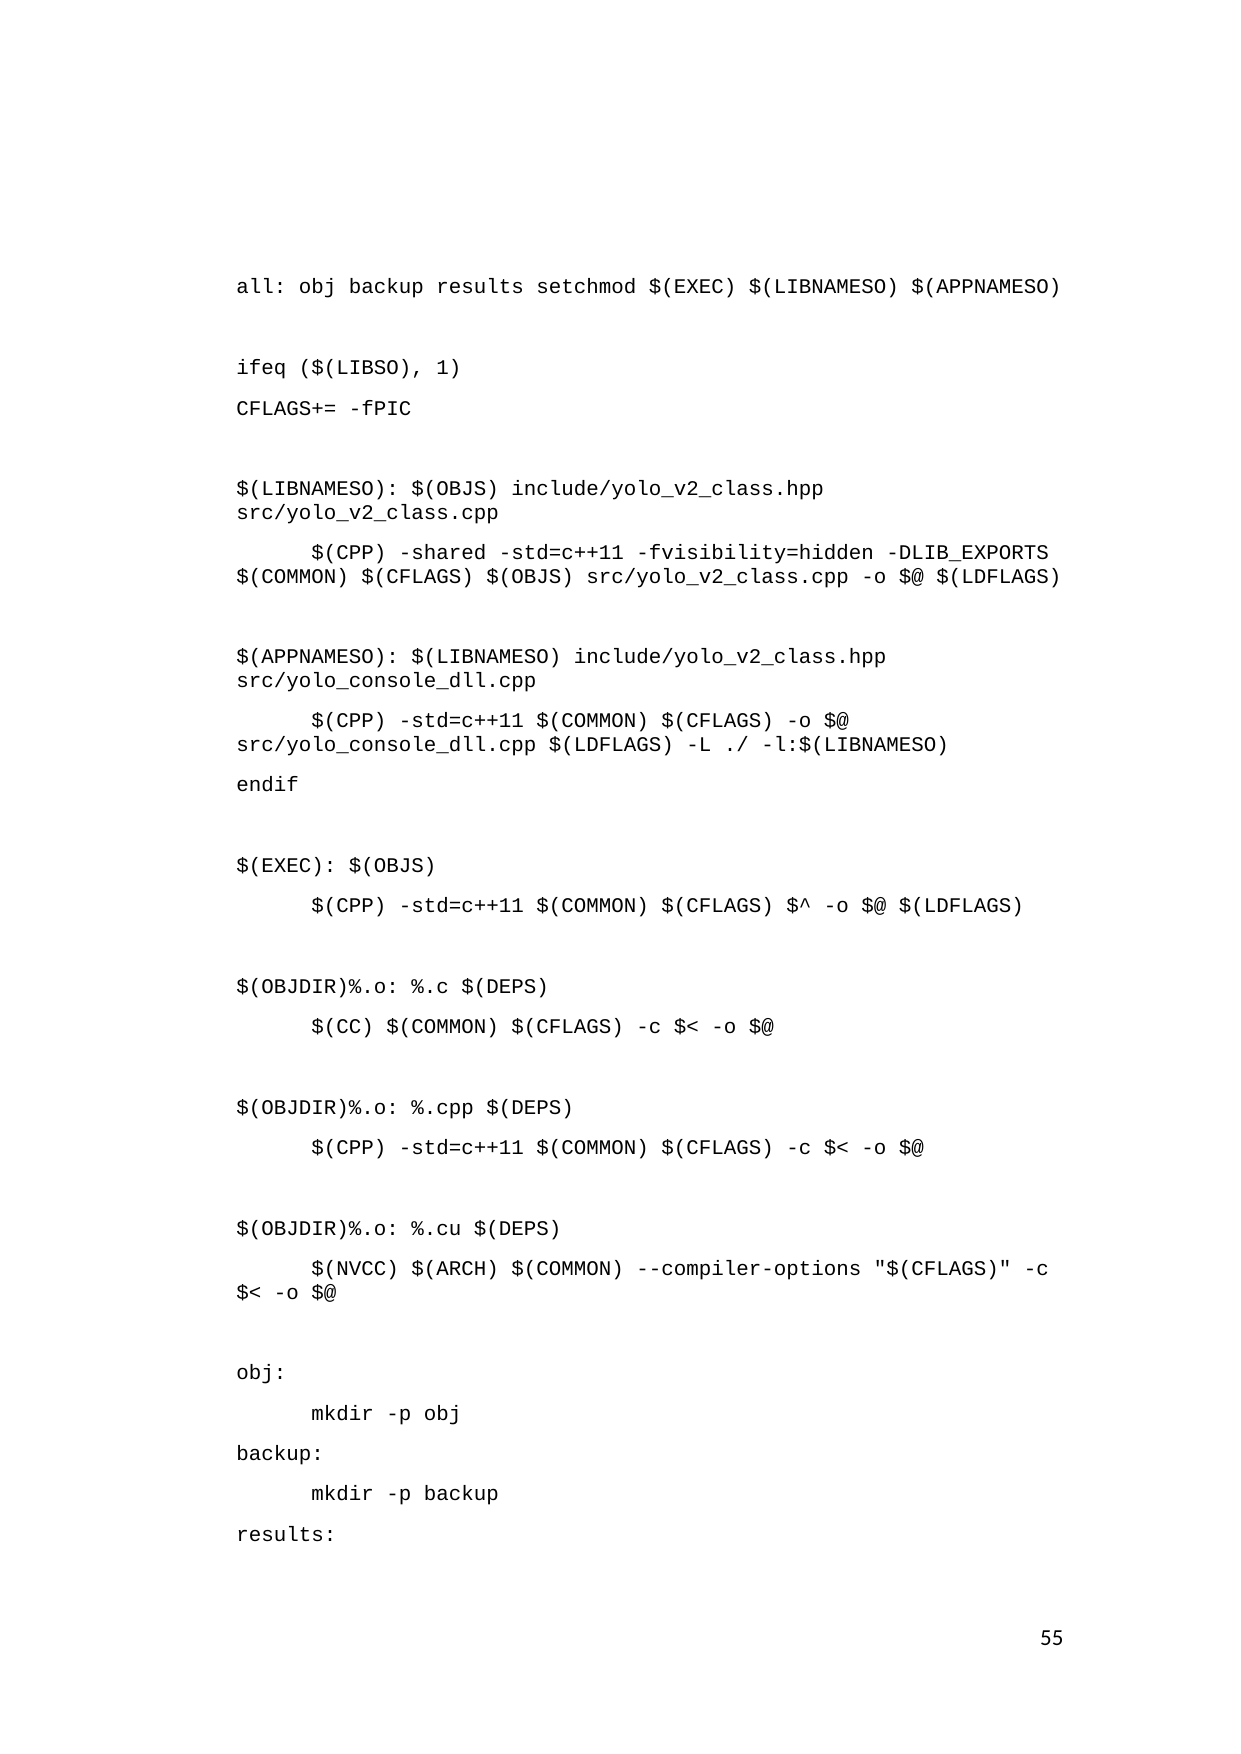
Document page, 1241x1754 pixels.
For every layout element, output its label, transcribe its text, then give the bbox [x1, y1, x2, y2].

text $(OBJDIR)%.o: %.cpp $(DEPS) [236, 1097, 1063, 1120]
text $(OBJDIR)%.o: %.cu $(DEPS) [236, 1218, 1063, 1241]
text endif [236, 774, 1063, 798]
text mkdir -p obj [236, 1403, 1063, 1426]
text $(EXEC): $(OBJS) [236, 855, 1063, 878]
text mkdir -p backup [236, 1483, 1063, 1507]
text $(CPP) -std=c++11 $(COMMON) $(CFLAGS) -c $< -o $@ [236, 1137, 1063, 1161]
text $(CPP) -std=c++11 $(COMMON) $(CFLAGS) -o $@ src/yolo_console_dll.cpp $(LDFLAGS) -L ./ -l:$(LIBNAMESO) [236, 710, 1063, 758]
text $(APPNAMESO): $(LIBNAMESO) include/yolo_v2_class.hpp src/yolo_console_dll.cpp [236, 646, 1063, 694]
text $(LIBNAMESO): $(OBJS) include/yolo_v2_class.hpp src/yolo_v2_class.cpp [236, 478, 1063, 525]
text obj: [236, 1362, 1063, 1386]
text ifeq ($(LIBSO), 1) [236, 357, 1063, 381]
text results: [236, 1523, 1063, 1547]
text backup: [236, 1443, 1063, 1467]
text $(CC) $(COMMON) $(CFLAGS) -c $< -o $@ [236, 1016, 1063, 1040]
text CFLAGS+= -fPIC [236, 397, 1063, 421]
text all: obj backup results setchmod $(EXEC) $(LIBNAMESO) $(APPNAMESO) [236, 277, 1063, 300]
text $(NVCC) $(ARCH) $(COMMON) --compiler-options "$(CFLAGS)" -c $< -o $@ [236, 1258, 1063, 1305]
text $(OBJDIR)%.o: %.c $(DEPS) [236, 976, 1063, 999]
text $(CPP) -shared -std=c++11 -fvisibility=hidden -DLIB_EXPORTS $(COMMON) $(CFLAGS) $(OBJS) src/yolo_v2_class.cpp -o $@ $(LDFLAGS) [236, 542, 1063, 589]
text $(CPP) -std=c++11 $(COMMON) $(CFLAGS) $^ -o $@ $(LDFLAGS) [236, 895, 1063, 919]
